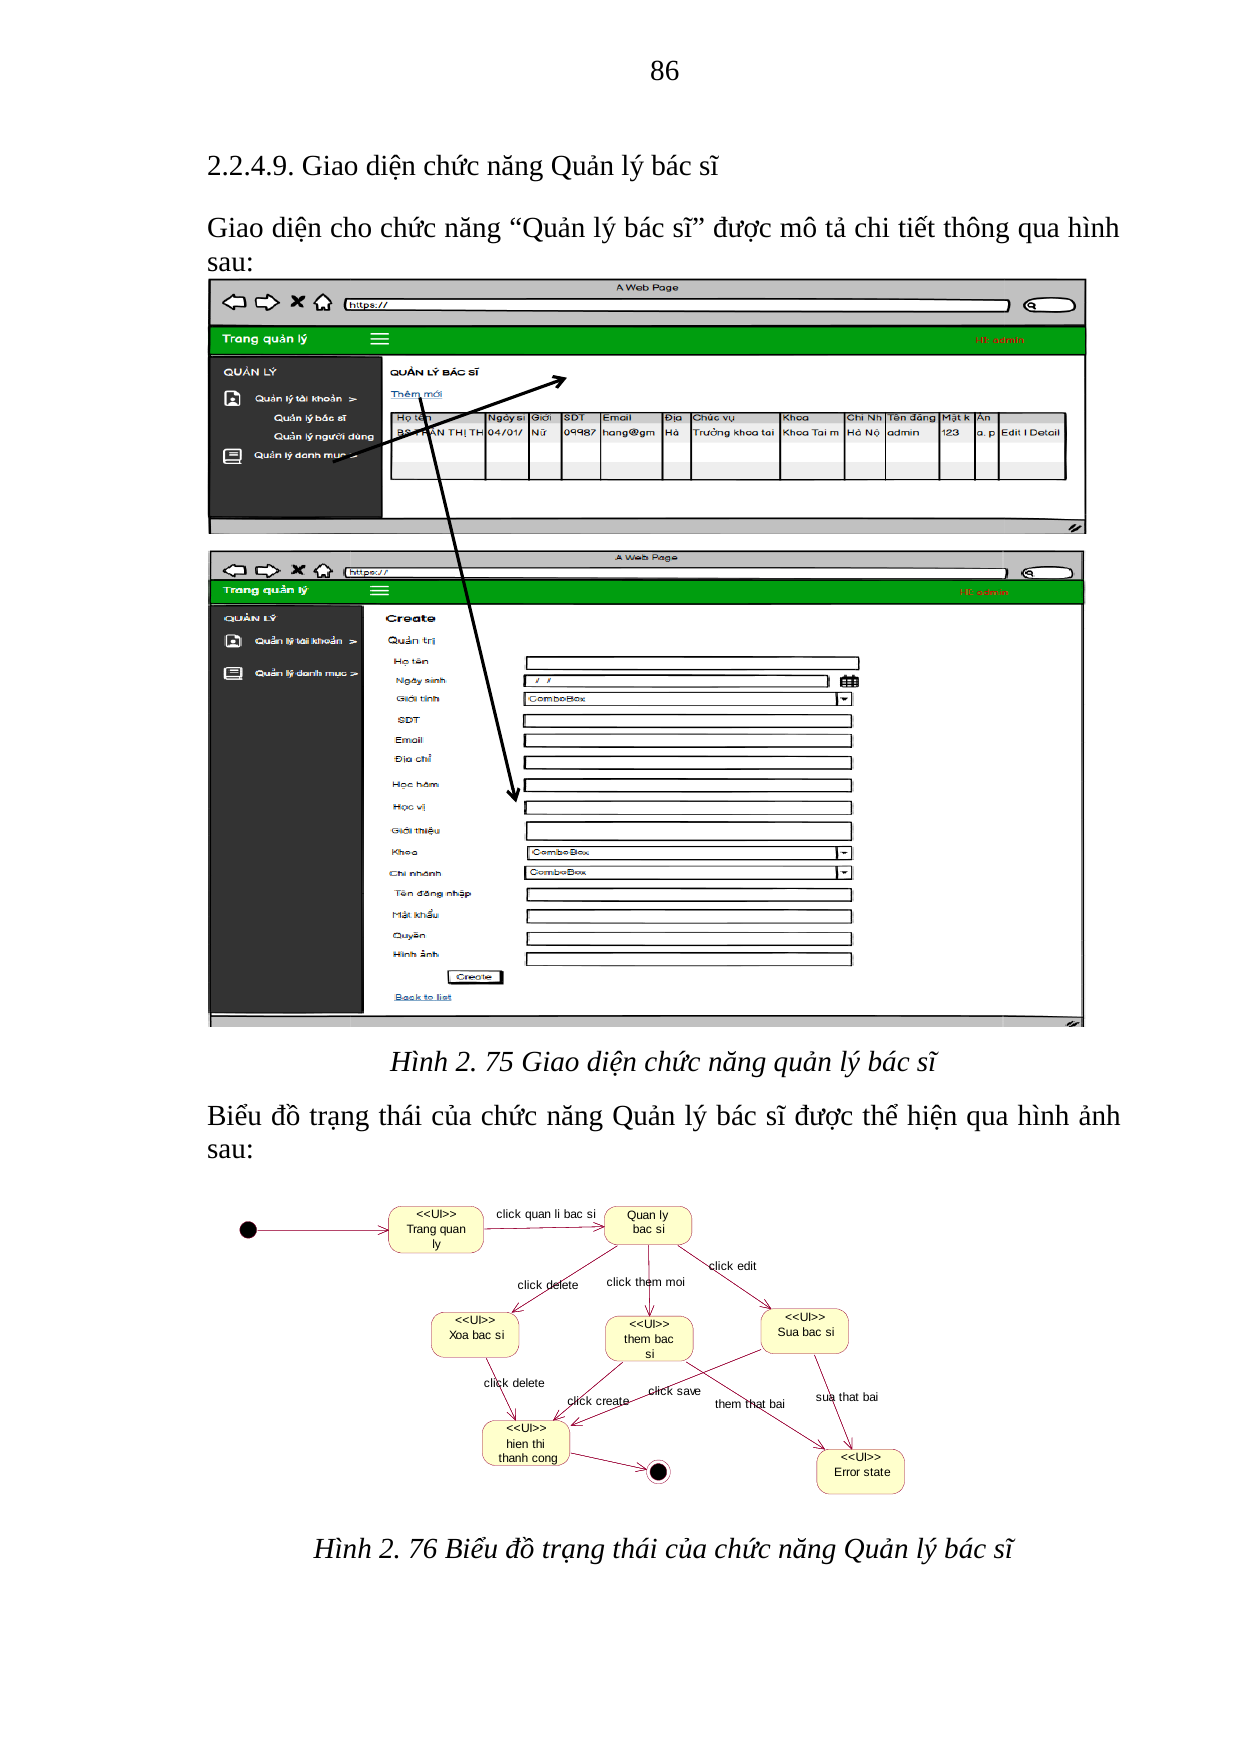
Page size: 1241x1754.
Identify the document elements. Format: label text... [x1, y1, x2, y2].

picture [206, 550, 1086, 1027]
picture [206, 277, 1087, 534]
text Giao diện cho chức năng “Quản lý bác sĩ” được mô tả chi tiết thông qua hình sau: [207, 211, 1122, 278]
subtitle 2.2.4.9. Giao diện chức năng Quản lý bác sĩ [207, 148, 1122, 181]
text Biểu đồ trạng thái của chức năng Quản lý bác sĩ được thể hiện qua hình ảnh sau: [207, 1098, 1122, 1165]
text Hình 2. 76 Biểu đồ trạng thái của chức năng Quản lý bác sĩ [207, 1531, 1122, 1565]
text Hình 2. 75 Giao diện chức năng quản lý bác sĩ [207, 1044, 1122, 1077]
